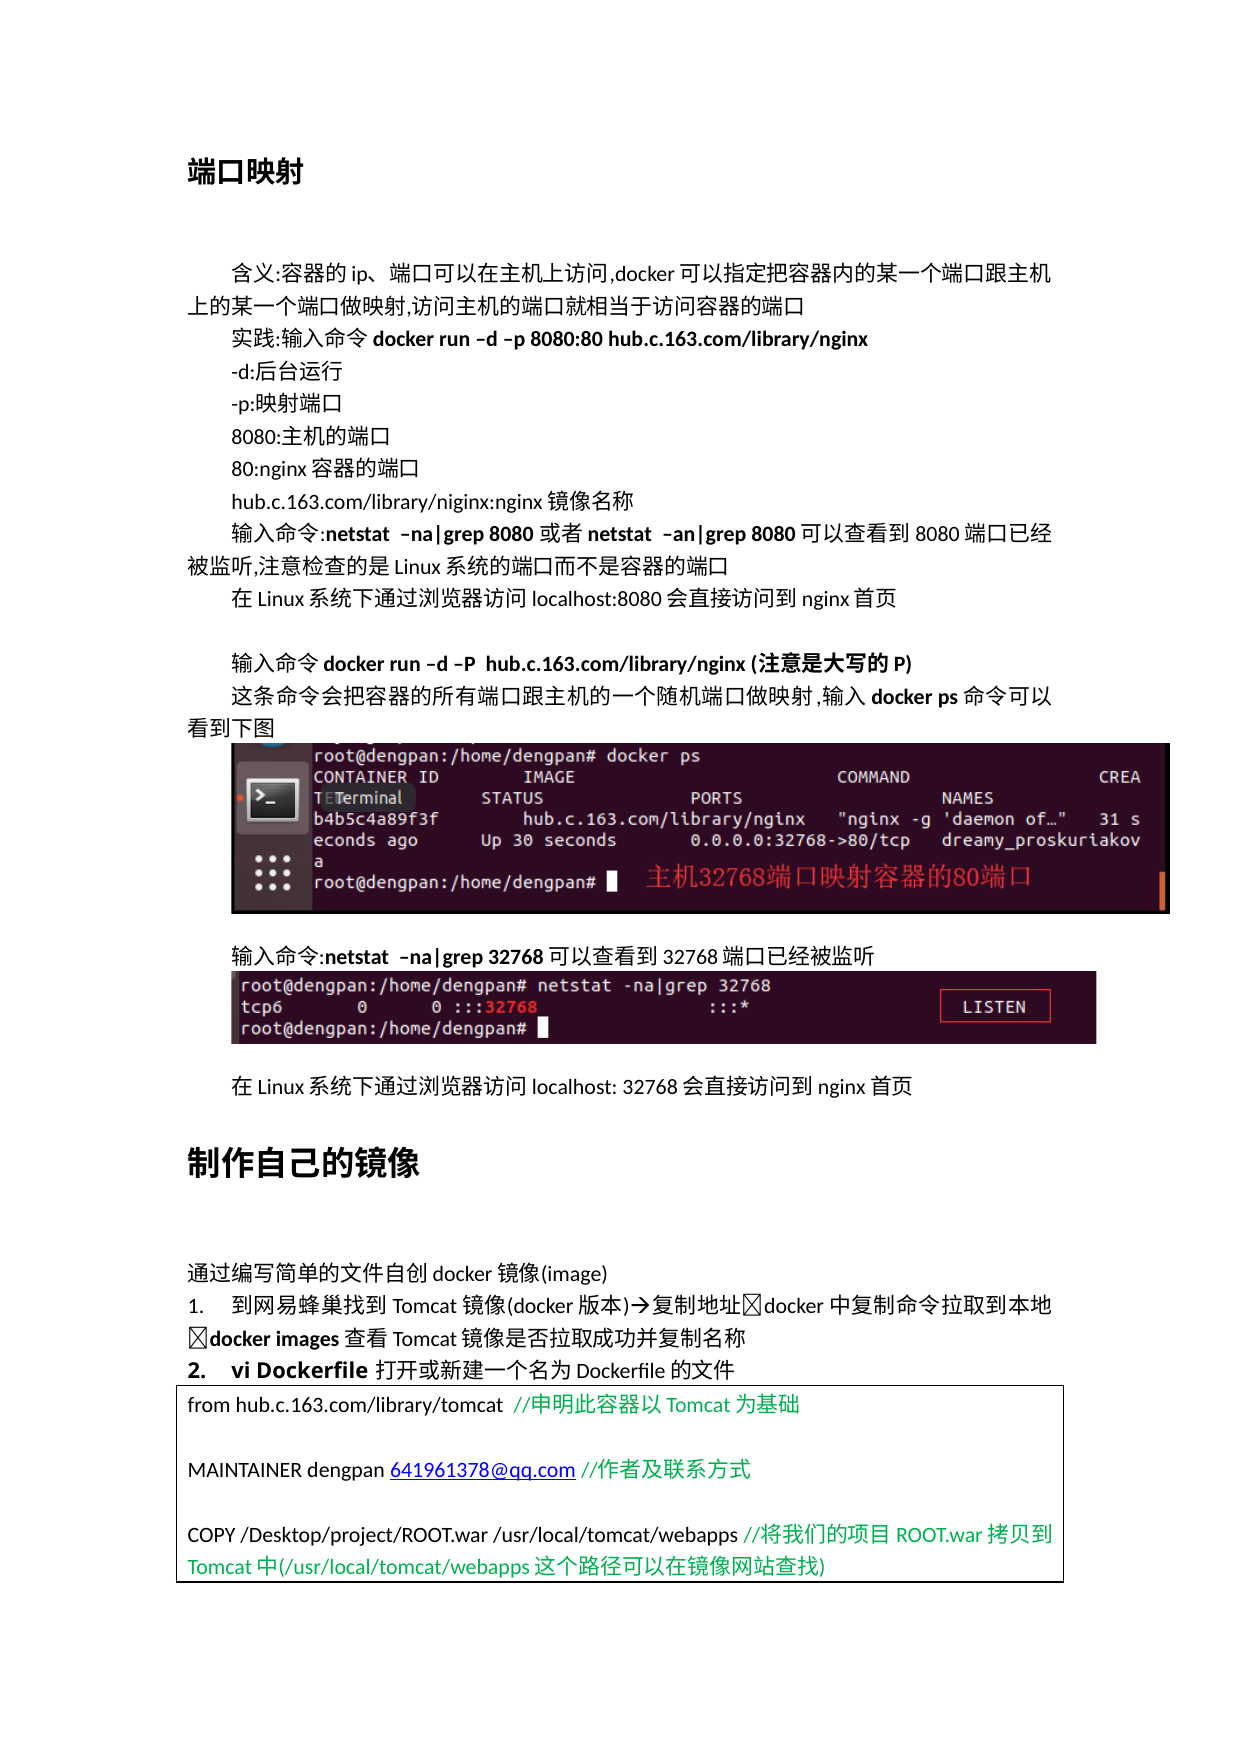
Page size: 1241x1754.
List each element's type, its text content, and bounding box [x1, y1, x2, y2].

table_header from hub.c.163.com/library/tomcat //申明此容器以Tomcat为基础 MAINTAINER dengpan 641961378@qq.com //作者及联系方式 COPY /Desktop/project/ROOT.war /usr/local/tomcat/webapps //将我们的项目ROOT.war拷贝到Tomcat中(/usr/local/tomcat/webapps这个路径可以在镜像网站查找) [177, 1386, 1063, 1581]
text 2. vi Dockerfile 打开或新建一个名为Dockerfile的文件 [187, 1353, 1053, 1385]
text 实践:输入命令docker run –d –p 8080:80 hub.c.163.com/library/nginx [187, 321, 1053, 353]
picture [231, 971, 1097, 1044]
text 这条命令会把容器的所有端口跟主机的一个随机端口做映射,输入docker ps命令可以看到下图 [187, 678, 1053, 743]
text 通过编写简单的文件自创docker镜像(image) [187, 1255, 1053, 1288]
text 输入命令docker run –d –P hub.c.163.com/library/nginx (注意是大写的P) [187, 646, 1053, 678]
text hub.c.163.com/library/niginx:nginx镜像名称 [187, 483, 1053, 516]
subtitle 端口映射 [187, 137, 1053, 202]
text -p:映射端口 [187, 386, 1053, 418]
text 输入命令:netstat –na|grep 8080 或者netstat –an|grep 8080可以查看到8080端口已经被监听,注意检查的是Linux系统的端口而不是容器的端口 [187, 516, 1053, 581]
picture [231, 743, 1170, 914]
text 在Linux系统下通过浏览器访问localhost:8080会直接访问到nginx首页 [187, 581, 1053, 613]
text 在Linux系统下通过浏览器访问localhost: 32768会直接访问到nginx首页 [187, 1068, 1053, 1101]
text 1. 到网易蜂巢找到Tomcat镜像(docker版本)复制地址docker中复制命令拉取到本地docker images 查看Tomcat镜像是否拉取成功并复制名称 [187, 1288, 1053, 1353]
text -d:后台运行 [187, 353, 1053, 386]
text 80:nginx容器的端口 [187, 451, 1053, 483]
text 含义:容器的ip、端口可以在主机上访问,docker可以指定把容器内的某一个端口跟主机上的某一个端口做映射,访问主机的端口就相当于访问容器的端口 [187, 256, 1053, 321]
text 8080:主机的端口 [187, 418, 1053, 451]
text 输入命令:netstat –na|grep 32768 可以查看到32768端口已经被监听 [187, 938, 1053, 971]
subtitle 制作自己的镜像 [187, 1128, 1053, 1193]
